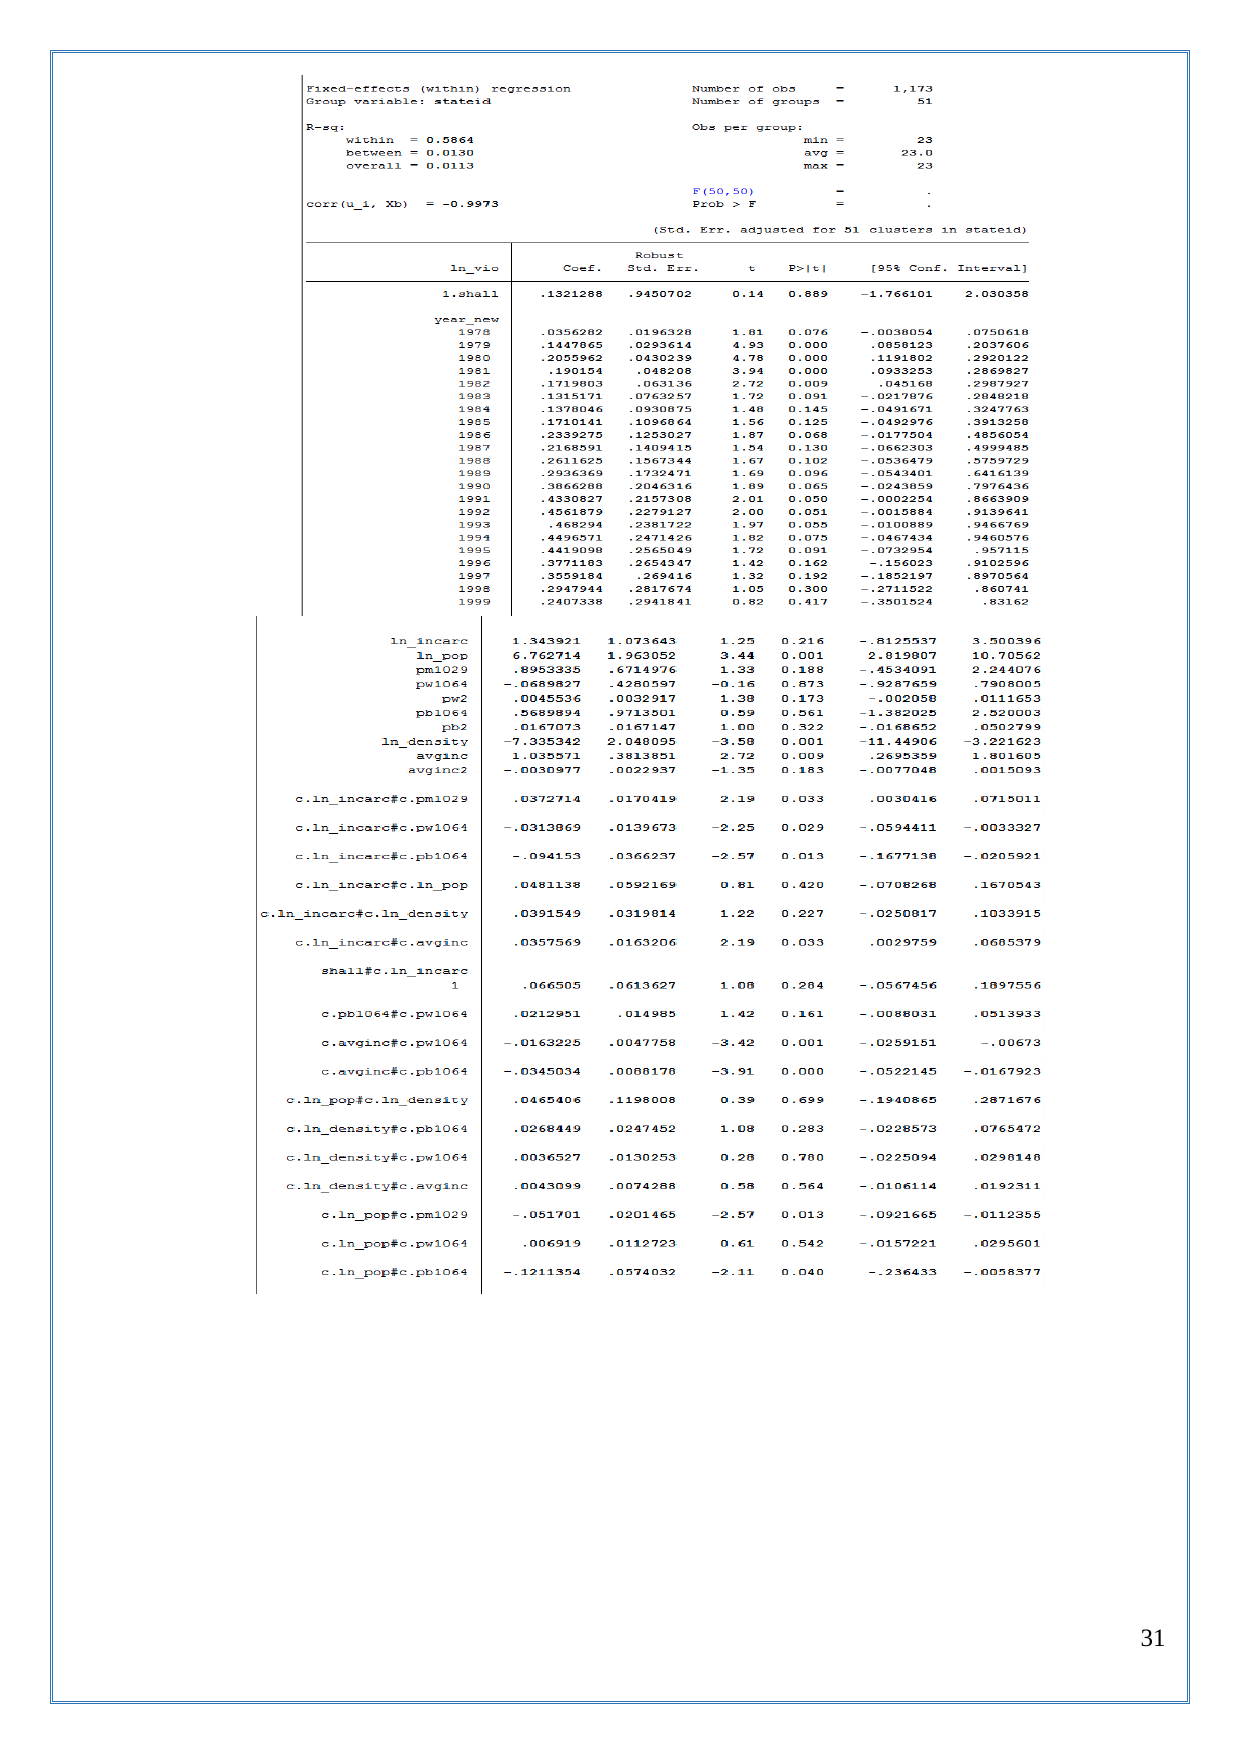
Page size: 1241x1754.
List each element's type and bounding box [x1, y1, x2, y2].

picture [256, 75, 1097, 1294]
